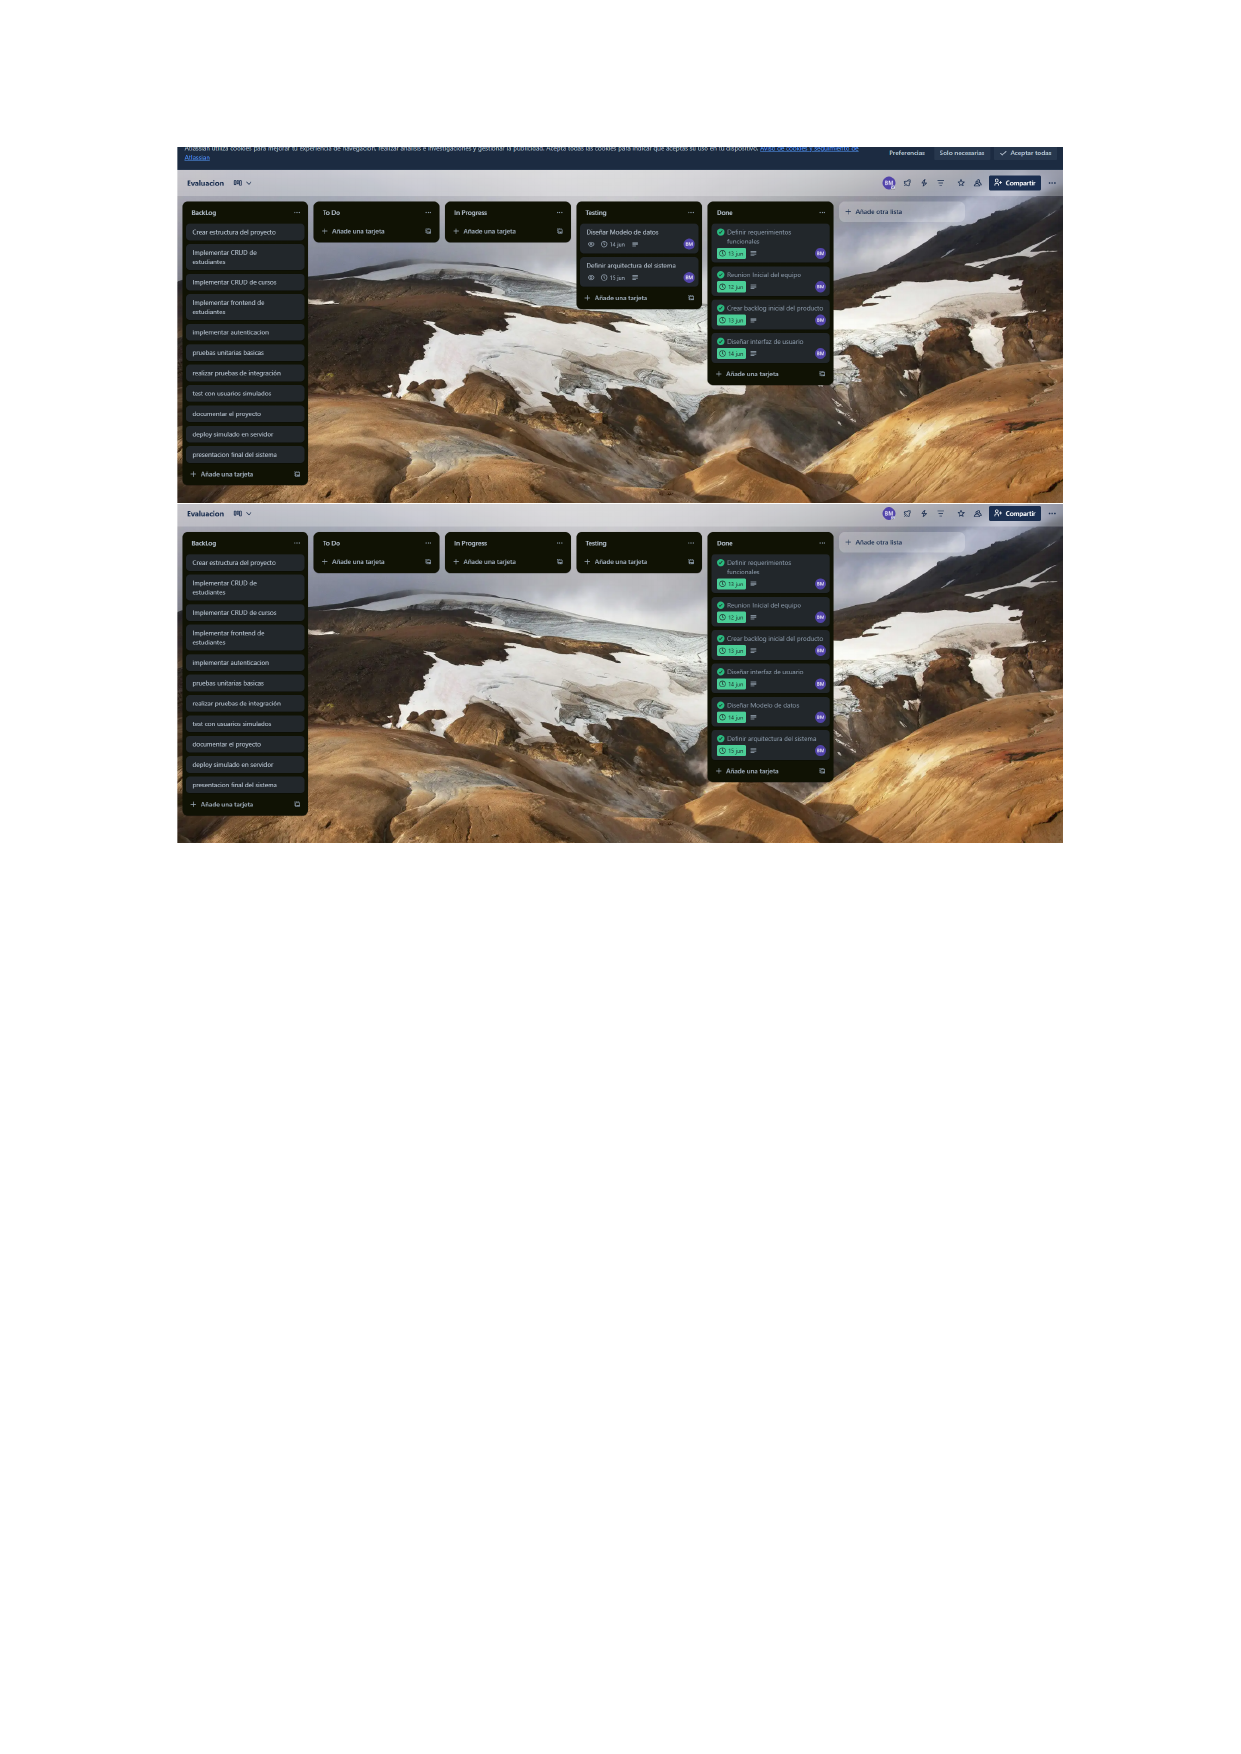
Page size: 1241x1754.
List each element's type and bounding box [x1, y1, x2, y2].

picture [177, 504, 1063, 843]
picture [177, 147, 1063, 503]
